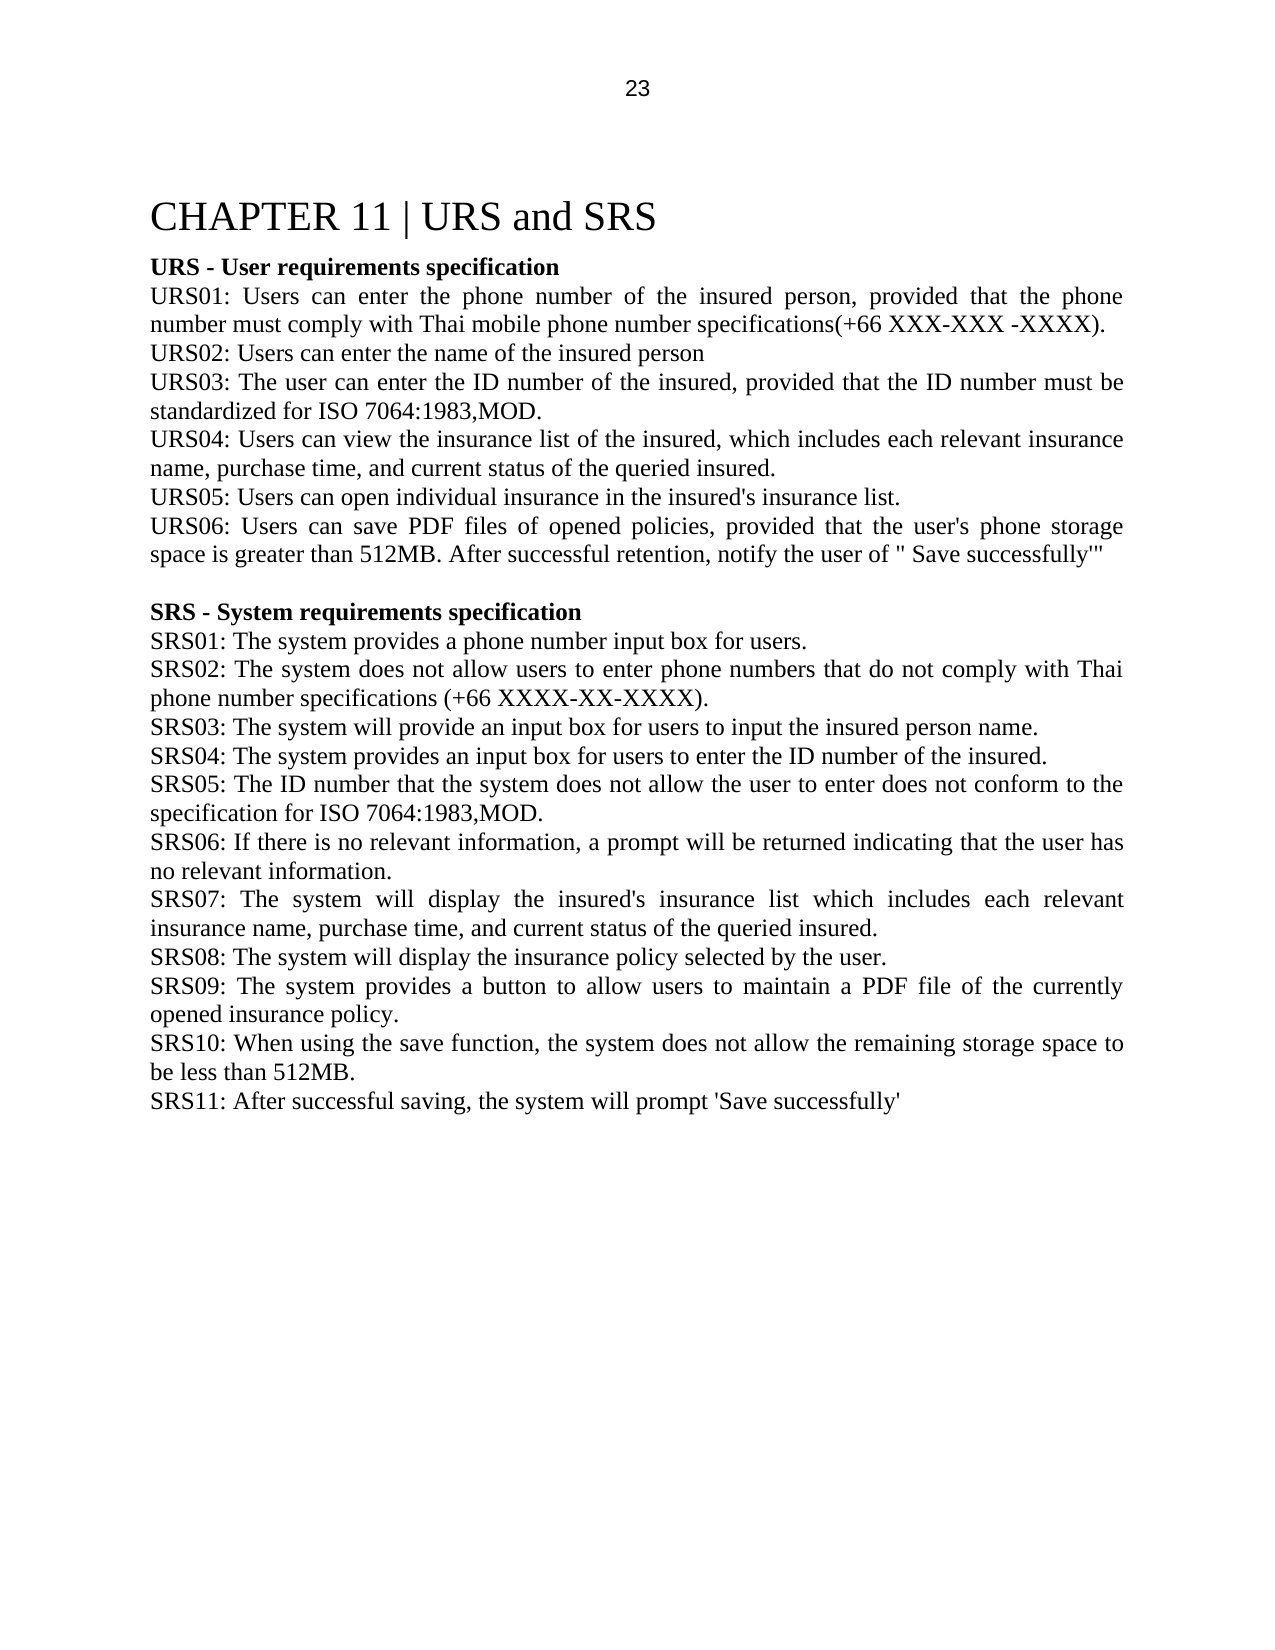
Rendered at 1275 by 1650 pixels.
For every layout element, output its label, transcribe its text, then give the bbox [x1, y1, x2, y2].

text SRS01: The system provides a phone number input box for users. [150, 626, 1125, 654]
text SRS08: The system will display the insurance policy selected by the user. [150, 942, 1125, 971]
text URS - User requirements specification [150, 252, 1125, 281]
text SRS07: The system will display the insured's insurance list which includes each relevant insurance name, purchase time, and current status of the queried insured. [150, 884, 1125, 942]
text SRS04: The system provides an input box for users to enter the ID number of the insured. [150, 741, 1125, 769]
text SRS - System requirements specification [150, 597, 1125, 626]
text SRS05: The ID number that the system does not allow the user to enter does not conform to the specification for ISO 7064:1983,MOD. [150, 769, 1125, 827]
text SRS09: The system provides a button to allow users to maintain a PDF file of the currently opened insurance policy. [150, 971, 1125, 1028]
text SRS02: The system does not allow users to enter phone numbers that do not comply with Thai phone number specifications (+66 XXXX-XX-XXXX). [150, 654, 1125, 712]
subtitle CHAPTER 11 | URS and SRS [150, 192, 1125, 239]
text SRS03: The system will provide an input box for users to input the insured person name. [150, 712, 1125, 741]
text SRS11: After successful saving, the system will prompt 'Save successfully' [150, 1086, 1125, 1114]
text SRS06: If there is no relevant information, a prompt will be returned indicating that the user has no relevant information. [150, 827, 1125, 884]
text URS03: The user can enter the ID number of the insured, provided that the ID number must be standardized for ISO 7064:1983,MOD. [150, 367, 1125, 424]
text URS06: Users can save PDF files of opened policies, provided that the user's phone storage space is greater than 512MB. After successful retention, notify the user of " Save successfully'" [150, 511, 1125, 568]
text URS02: Users can enter the name of the insured person [150, 338, 1125, 367]
text URS05: Users can open individual insurance in the insured's insurance list. [150, 482, 1125, 511]
text SRS10: When using the save function, the system does not allow the remaining storage space to be less than 512MB. [150, 1028, 1125, 1086]
text URS04: Users can view the insurance list of the insured, which includes each relevant insurance name, purchase time, and current status of the queried insured. [150, 424, 1125, 482]
text URS01: Users can enter the phone number of the insured person, provided that the phone number must comply with Thai mobile phone number specifications(+66 XXX-XXX -XXXX). [150, 281, 1125, 338]
